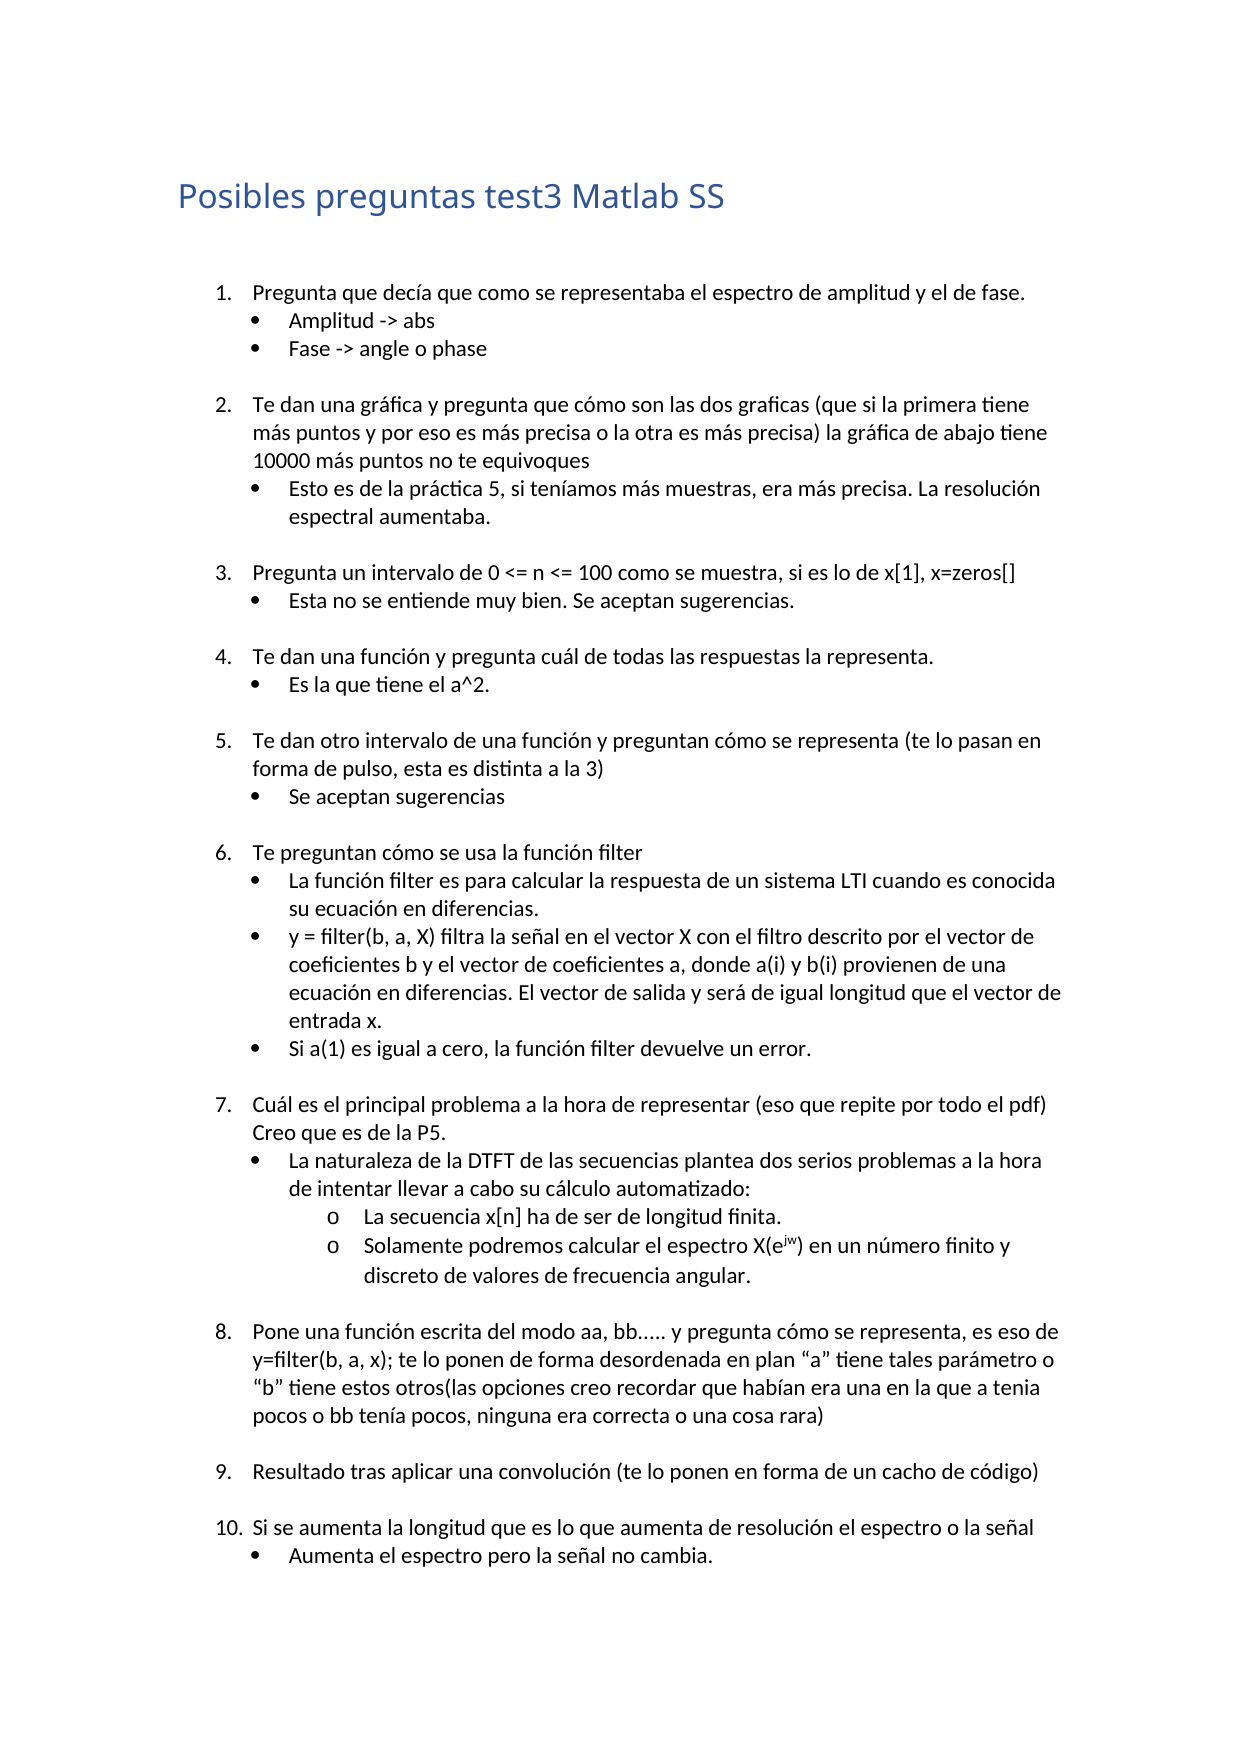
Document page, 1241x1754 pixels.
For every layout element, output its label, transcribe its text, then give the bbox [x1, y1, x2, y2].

list Te dan una función y pregunta cuál de todas las respuestas la representa. [215, 642, 1063, 670]
list Te dan otro intervalo de una función y preguntan cómo se representa (te lo pasan en forma de pulso, esta es distinta a la 3) [215, 726, 1063, 782]
list Pregunta que decía que como se representaba el espectro de amplitud y el de fase. [215, 278, 1063, 306]
list Resultado tras aplicar una convolución (te lo ponen en forma de un cacho de código) [215, 1457, 1063, 1513]
list y = filter(b, a, X) filtra la señal en el vector X con el filtro descrito por el vector de coeficientes b y el vector de coeficientes a, donde a(i) y b(i) provienen de una ecuación en diferencias. El vector de salida y será de igual longitud que el vector de entrada x. [251, 922, 1063, 1034]
list Te preguntan cómo se usa la función filter [215, 838, 1063, 866]
list Es la que tiene el a^2. [251, 670, 1063, 698]
list Fase -> angle o phase [251, 334, 1063, 362]
list Esta no se entiende muy bien. Se aceptan sugerencias. [251, 586, 1063, 642]
list La naturaleza de la DTFT de las secuencias plantea dos serios problemas a la hora de intentar llevar a cabo su cálculo automatizado: [251, 1146, 1063, 1202]
list Amplitud -> abs [251, 306, 1063, 334]
list Te dan una gráfica y pregunta que cómo son las dos graficas (que si la primera tiene más puntos y por eso es más precisa o la otra es más precisa) la gráfica de abajo tiene 10000 más puntos no te equivoques [215, 390, 1063, 474]
list La secuencia x[n] ha de ser de longitud finita. [326, 1202, 1063, 1232]
list Si a(1) es igual a cero, la función filter devuelve un error. [251, 1034, 1063, 1062]
list Pregunta un intervalo de 0 <= n <= 100 como se muestra, si es lo de x[1], x=zeros[] [215, 558, 1063, 586]
subtitle Posibles preguntas test3 Matlab SS [177, 173, 1063, 218]
list Aumenta el espectro pero la señal no cambia. [251, 1541, 1063, 1569]
list Pone una función escrita del modo aa, bb..... y pregunta cómo se representa, es eso de y=filter(b, a, x); te lo ponen de forma desordenada en plan “a” tiene tales parámetro o “b” tiene estos otros(las opciones creo recordar que habían era una en la que a tenia pocos o bb tenía pocos, ninguna era correcta o una cosa rara) [215, 1317, 1063, 1429]
list Se aceptan sugerencias [251, 782, 1063, 810]
list Esto es de la práctica 5, si teníamos más muestras, era más precisa. La resolución espectral aumentaba. [251, 474, 1063, 530]
list Cuál es el principal problema a la hora de representar (eso que repite por todo el pdf) Creo que es de la P5. [215, 1090, 1063, 1146]
list Solamente podremos calcular el espectro X(ejw) en un número finito y discreto de valores de frecuencia angular. [326, 1232, 1063, 1289]
list La función filter es para calcular la respuesta de un sistema LTI cuando es conocida su ecuación en diferencias. [251, 866, 1063, 922]
list Si se aumenta la longitud que es lo que aumenta de resolución el espectro o la señal [215, 1513, 1063, 1541]
